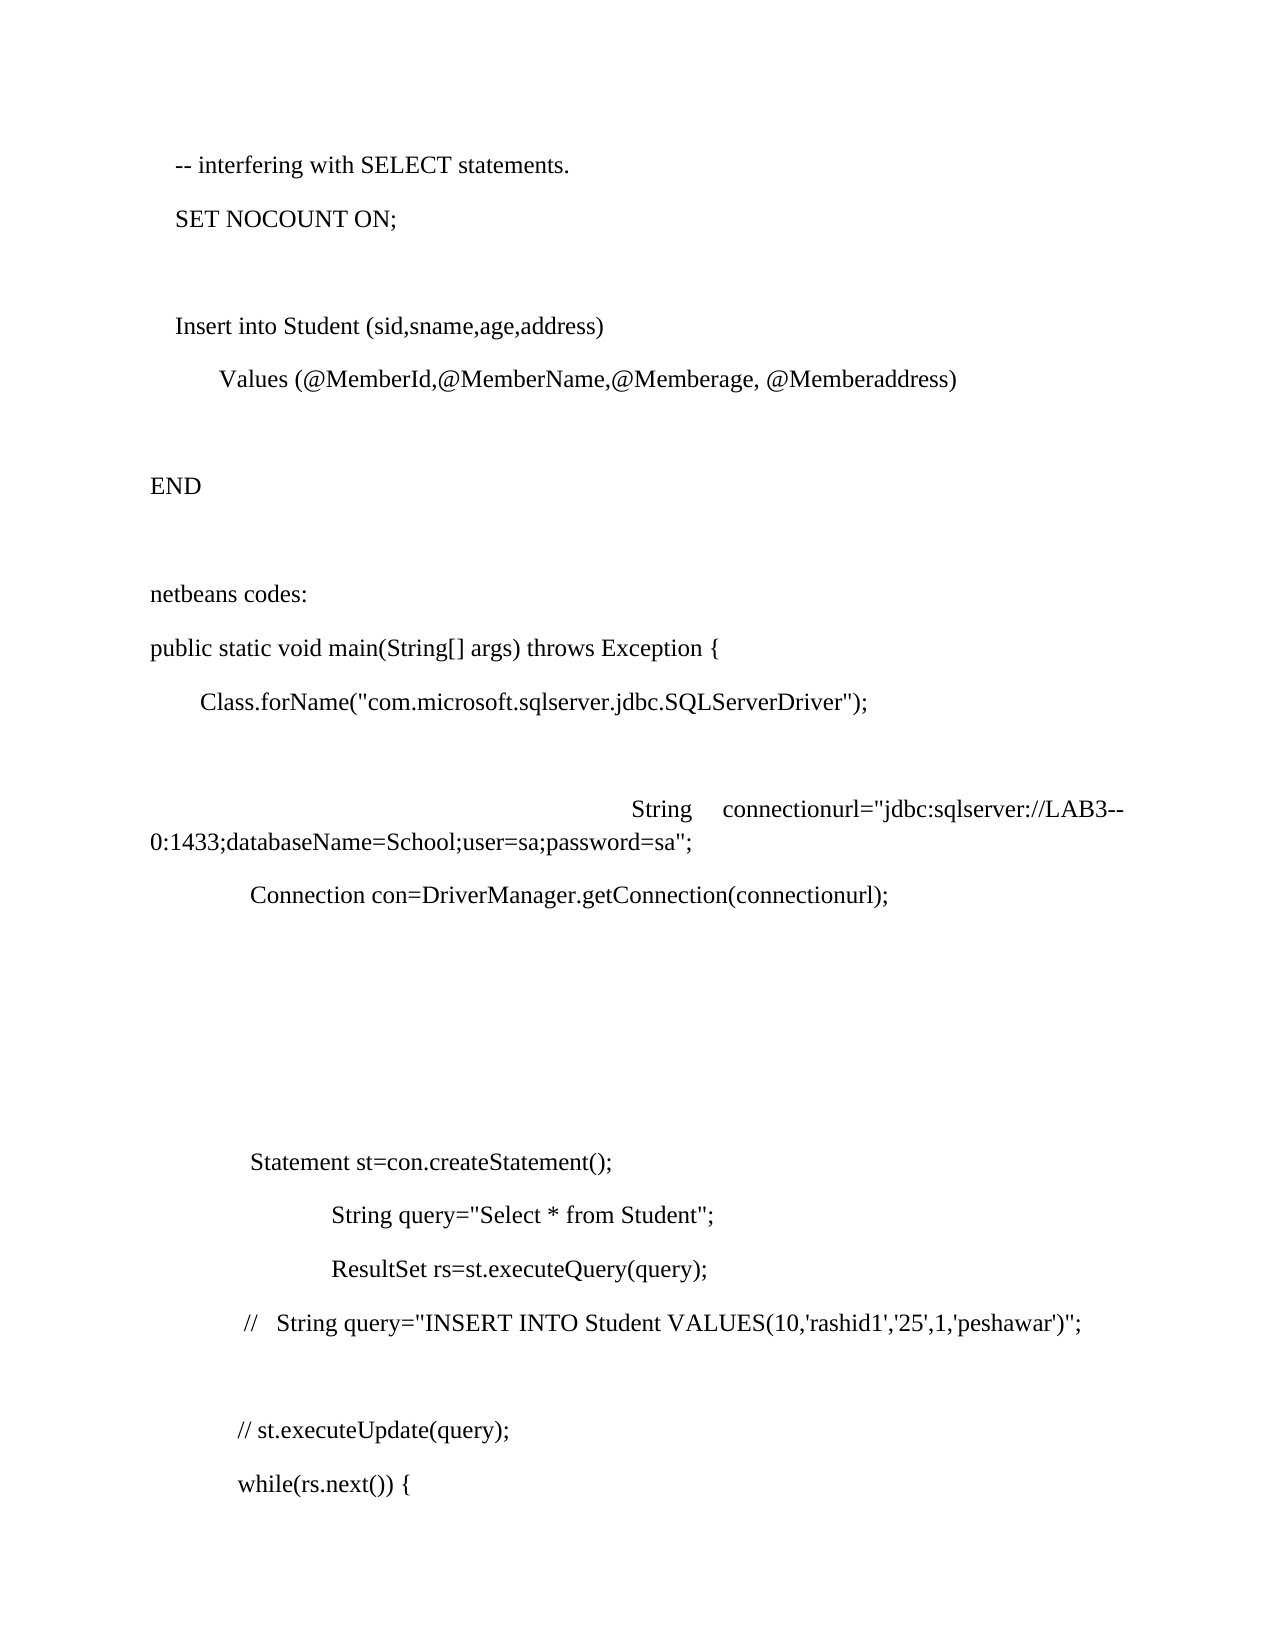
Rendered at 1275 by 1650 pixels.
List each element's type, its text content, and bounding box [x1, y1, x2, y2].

text // String query="INSERT INTO Student VALUES(10,'rashid1','25',1,'peshawar')"; [150, 1308, 1125, 1337]
text netbeans codes: [150, 579, 1125, 608]
text String connectionurl="jdbc:sqlserver://LAB3--0:1433;databaseName=School;user=sa;password=sa"; [150, 794, 1125, 856]
text while(rs.next()) { [150, 1469, 1125, 1498]
text -- interfering with SELECT statements. [150, 150, 1125, 179]
text Statement st=con.createStatement(); [150, 1147, 1125, 1175]
text SET NOCOUNT ON; [150, 204, 1125, 233]
text Connection con=DriverManager.getConnection(connectionurl); [150, 881, 1125, 909]
text Class.forName("com.microsoft.sqlserver.jdbc.SQLServerDriver"); [150, 687, 1125, 716]
text Insert into Student (sid,sname,age,address) [150, 311, 1125, 339]
text public static void main(String[] args) throws Exception { [150, 633, 1125, 662]
text END [150, 471, 1125, 500]
text String query="Select * from Student"; [150, 1200, 1125, 1229]
text ResultSet rs=st.executeQuery(query); [150, 1254, 1125, 1283]
text Values (@MemberId,@MemberName,@Memberage, @Memberaddress) [150, 364, 1125, 393]
text // st.executeUpdate(query); [150, 1415, 1125, 1444]
